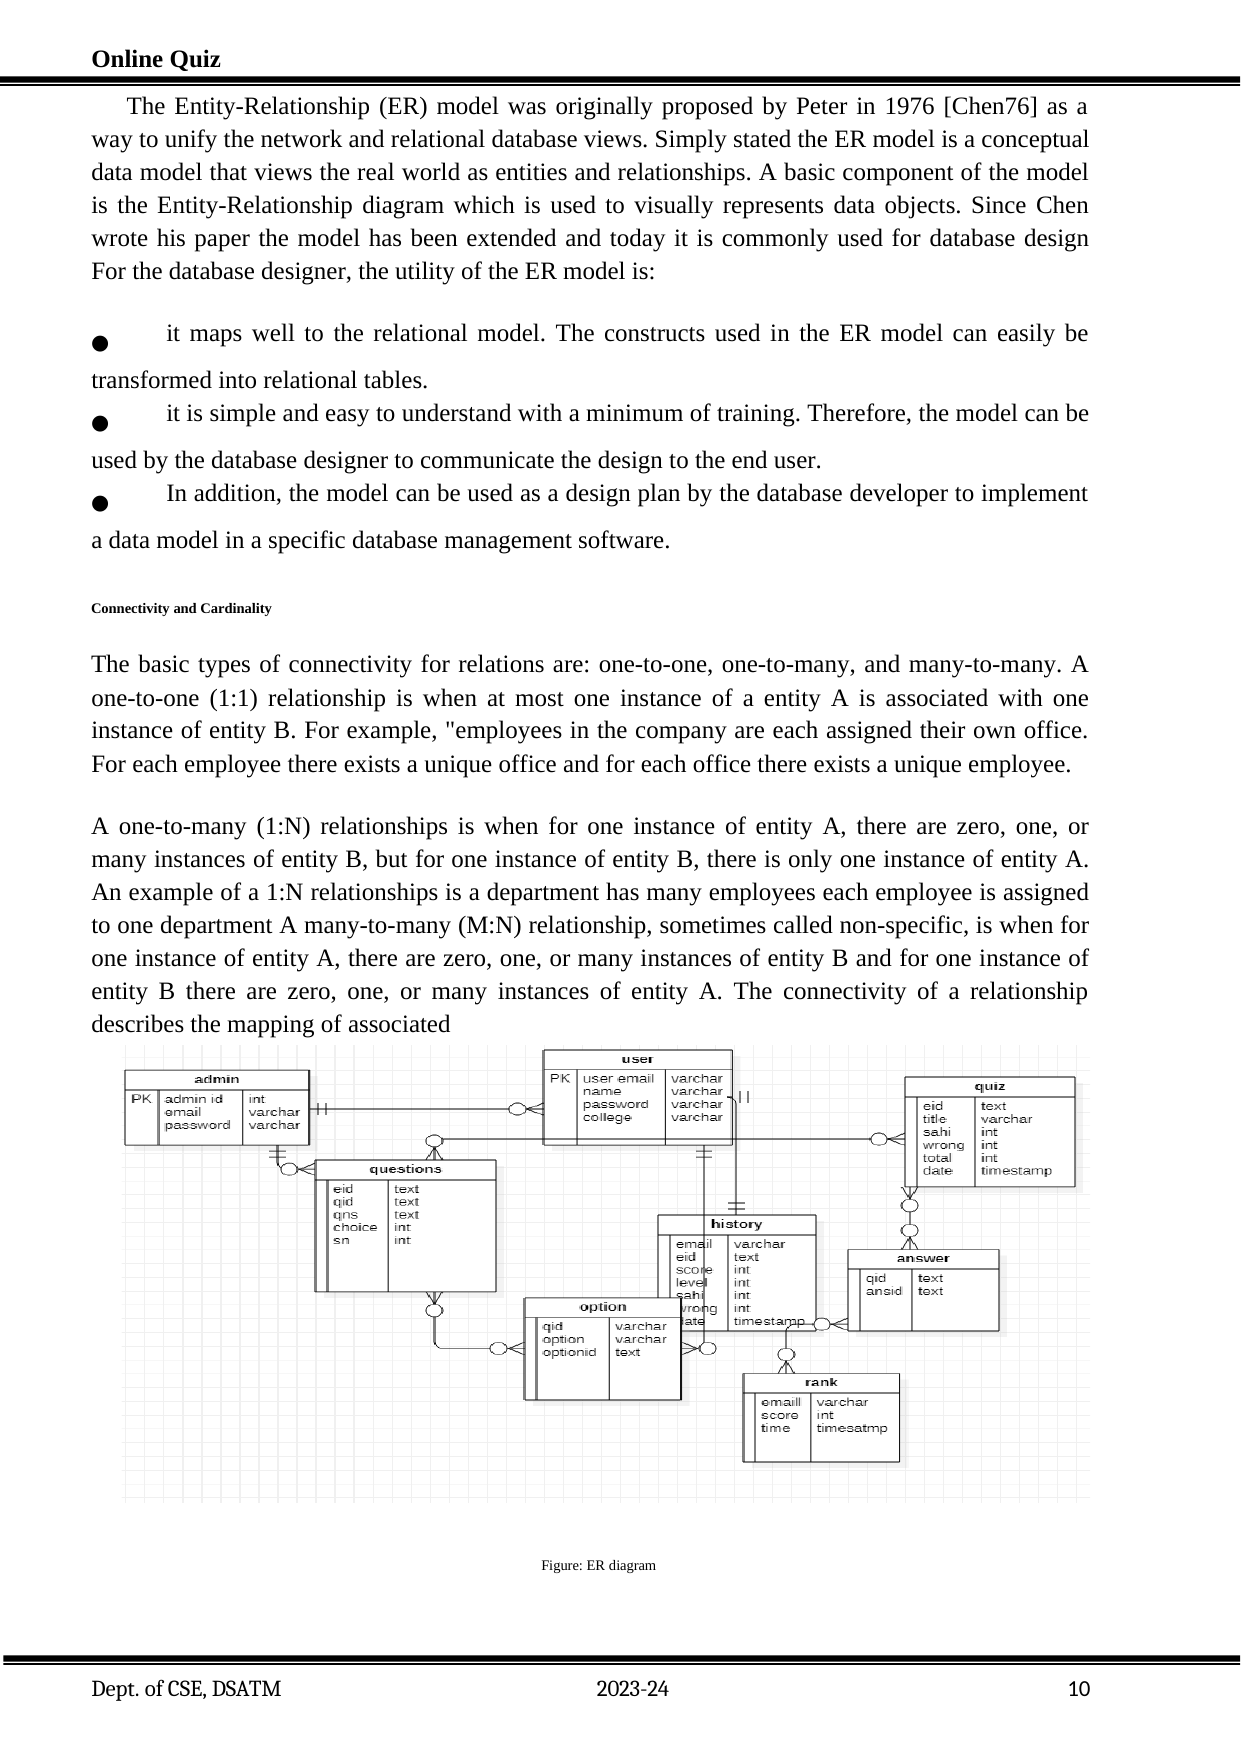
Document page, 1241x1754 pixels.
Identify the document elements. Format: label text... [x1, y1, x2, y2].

list it is simple and easy to understand with a minimum of training. Therefore, the model can be used by the database designer to communicate the design to the end user. [91, 398, 1090, 474]
list In addition, the model can be used as a design plan by the database developer to implement a data model in a specific database management software. [91, 478, 1090, 554]
picture [121, 1045, 1091, 1503]
subtitle Connectivity and Cardinality [91, 587, 1090, 616]
text A one-to-many (1:N) relationships is when for one instance of entity A, there are zero, one, or many instances of entity B, but for one instance of entity B, there is only one instance of entity A. An example of a 1:N relationships is a department has many employees each employee is assigned to one department A many-to-many (M:N) relationship, sometimes called non-specific, is when for one instance of entity A, there are zero, one, or many instances of entity B and for one instance of entity B there are zero, one, or many instances of entity A. The connectivity of a relationship describes the mapping of associated [91, 811, 1090, 1038]
text The Entity-Relationship (ER) model was originally proposed by Peter in 1976 [Chen76] as a way to unify the network and relational database views. Simply stated the ER model is a conceptual data model that views the real world as entities and relationships. A basic component of the model is the Entity-Relationship diagram which is used to visually represents data objects. Since Chen wrote his paper the model has been extended and today it is commonly used for database design For the database designer, the utility of the ER model is: [91, 91, 1090, 285]
list it maps well to the relational model. The constructs used in the ER model can easily be transformed into relational tables. [91, 318, 1090, 394]
text The basic types of connectivity for relations are: one-to-one, one-to-many, and many-to-many. A one-to-one (1:1) relationship is when at most one instance of a entity A is associated with one instance of entity B. For example, "employees in the company are each assigned their own office. For each employee there exists a unique office and for each office there exists a unique employee. [91, 649, 1090, 777]
text Figure: ER diagram [466, 1545, 763, 1574]
